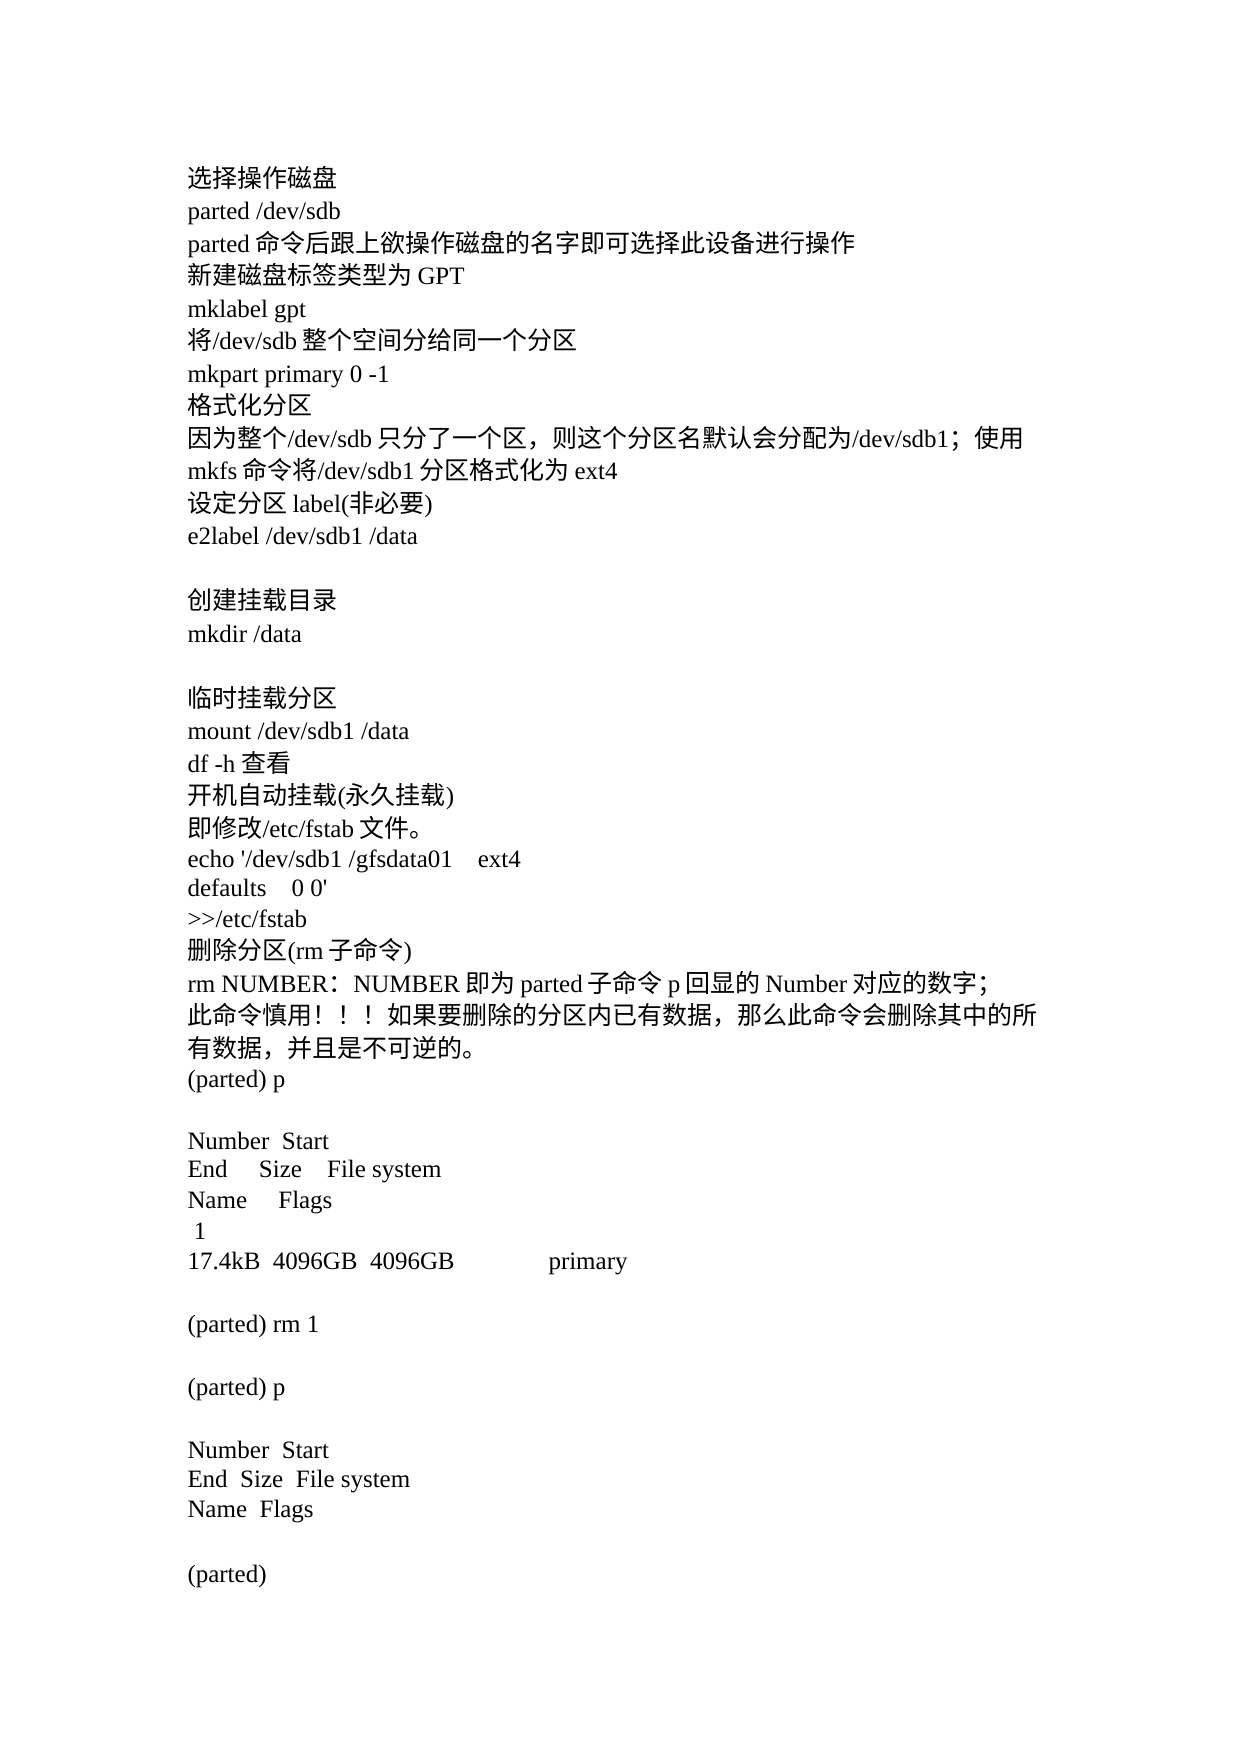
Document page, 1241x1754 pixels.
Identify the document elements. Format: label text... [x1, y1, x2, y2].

text 因为整个/dev/sdb只分了一个区，则这个分区名默认会分配为/dev/sdb1；使用mkfs命令将/dev/sdb1分区格式化为ext4 [187, 422, 1053, 487]
text 设定分区label(非必要) [187, 487, 1053, 519]
text Number Start [187, 1435, 1053, 1464]
text 即修改/etc/fstab文件。 [187, 812, 1053, 844]
text 创建挂载目录 [187, 584, 1053, 617]
text (parted) [187, 1558, 1053, 1590]
text 17.4kB 4096GB 4096GB primary [187, 1244, 1053, 1277]
text 临时挂载分区 [187, 682, 1053, 714]
text (parted) p [187, 1064, 1053, 1093]
text 此命令慎用！！！如果要删除的分区内已有数据，那么此命令会删除其中的所有数据，并且是不可逆的。 [187, 999, 1053, 1064]
text 将/dev/sdb整个空间分给同一个分区 [187, 324, 1053, 357]
text mklabel gpt [187, 292, 1053, 324]
text e2label /dev/sdb1 /data [187, 519, 1053, 552]
text Name Flags [187, 1183, 1053, 1216]
text parted命令后跟上欲操作磁盘的名字即可选择此设备进行操作 [187, 227, 1053, 259]
text End Size File system [187, 1464, 1053, 1493]
text Number Start [187, 1126, 1053, 1154]
text 新建磁盘标签类型为GPT [187, 259, 1053, 292]
text 删除分区(rm子命令) [187, 934, 1053, 967]
text (parted) p [187, 1372, 1053, 1401]
text (parted) rm 1 [187, 1309, 1053, 1338]
text mount /dev/sdb1 /data [187, 714, 1053, 747]
text defaults 0 0' [187, 873, 1053, 902]
text Name Flags [187, 1493, 1053, 1525]
text 格式化分区 [187, 389, 1053, 422]
text >>/etc/fstab [187, 902, 1053, 934]
text mkdir /data [187, 617, 1053, 649]
text echo '/dev/sdb1 /gfsdata01 ext4 [187, 844, 1053, 873]
text rm NUMBER：NUMBER即为parted子命令p回显的Number对应的数字； [187, 967, 1053, 999]
text End Size File system [187, 1154, 1053, 1183]
text mkpart primary 0 -1 [187, 357, 1053, 389]
text df -h 查看 [187, 747, 1053, 779]
text 选择操作磁盘 [187, 162, 1053, 194]
text 1 [187, 1216, 1053, 1244]
text parted /dev/sdb [187, 194, 1053, 227]
text 开机自动挂载(永久挂载) [187, 779, 1053, 812]
